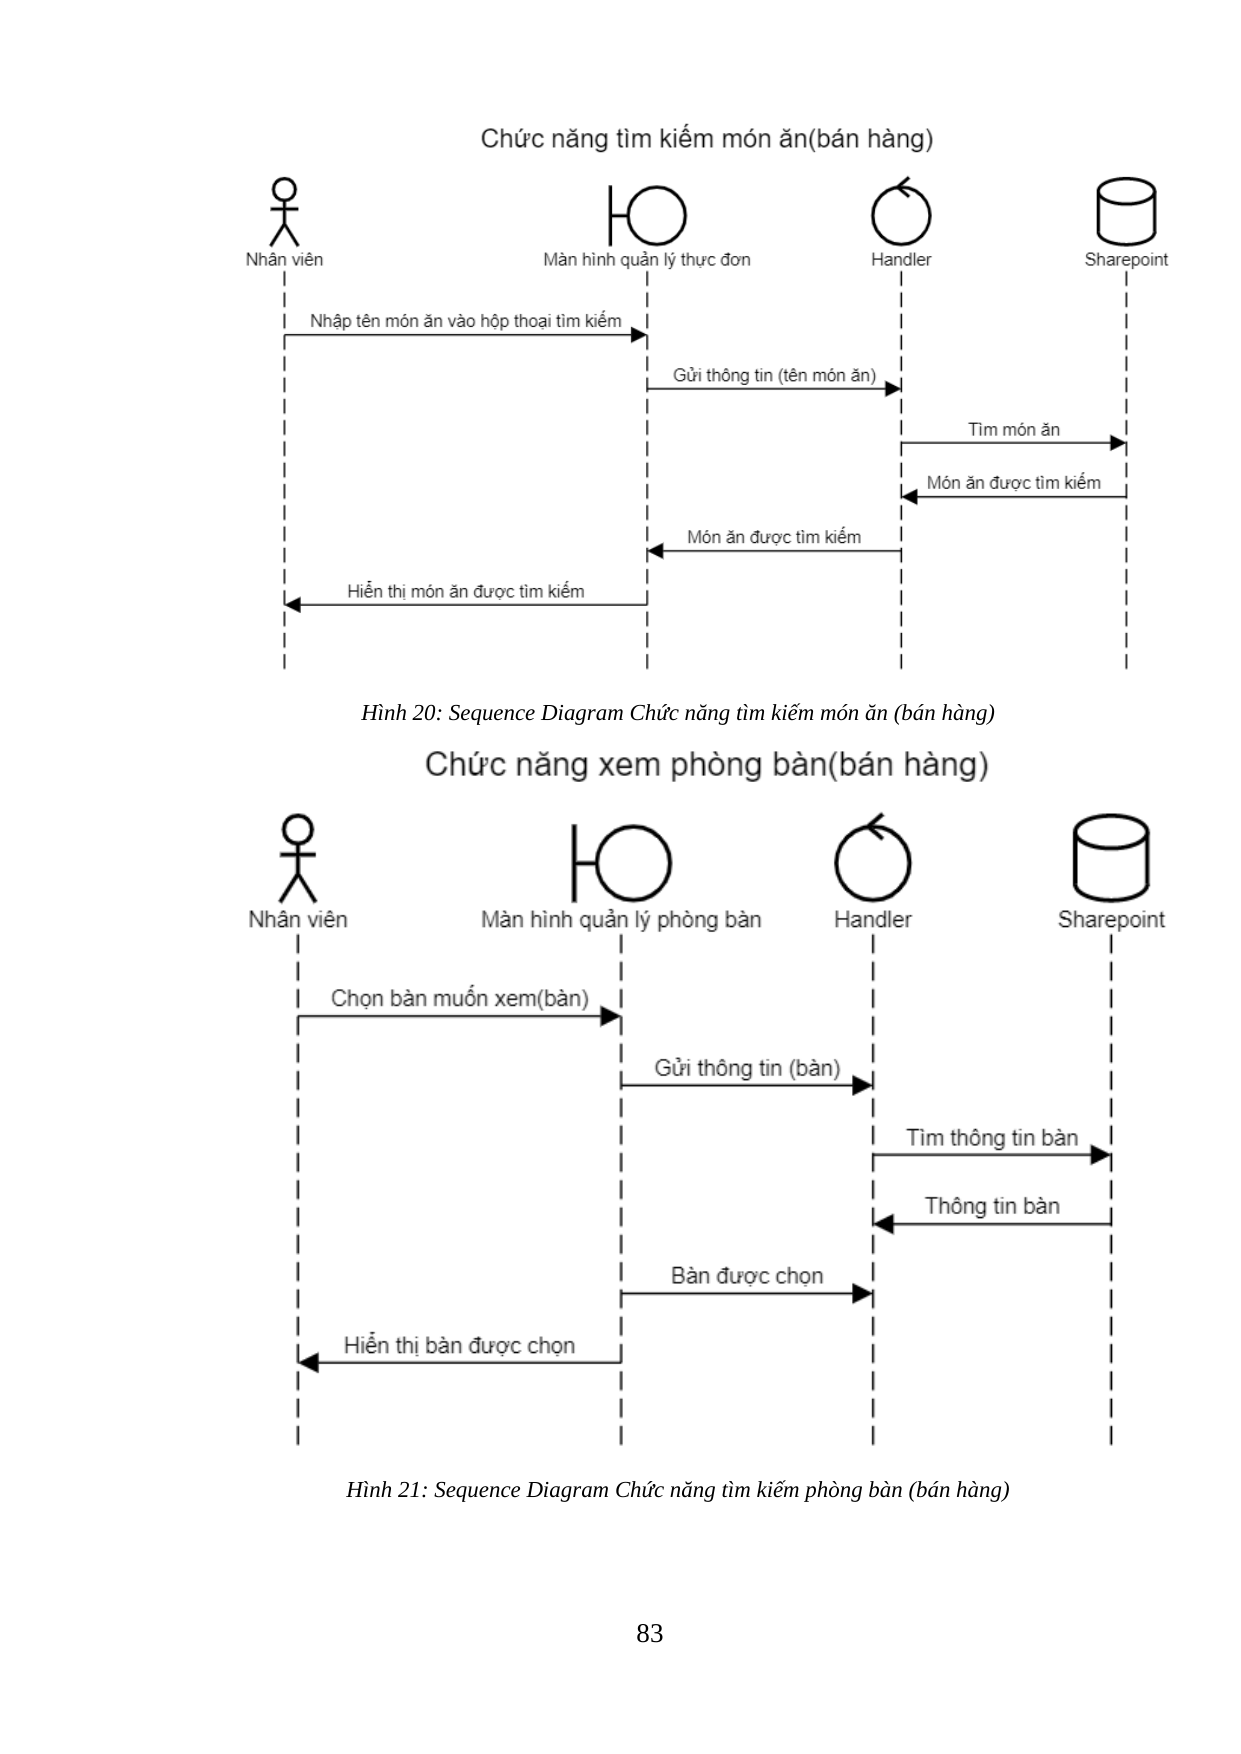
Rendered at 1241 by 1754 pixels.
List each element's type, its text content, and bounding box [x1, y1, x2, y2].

picture [236, 738, 1176, 1449]
picture [236, 118, 1177, 672]
